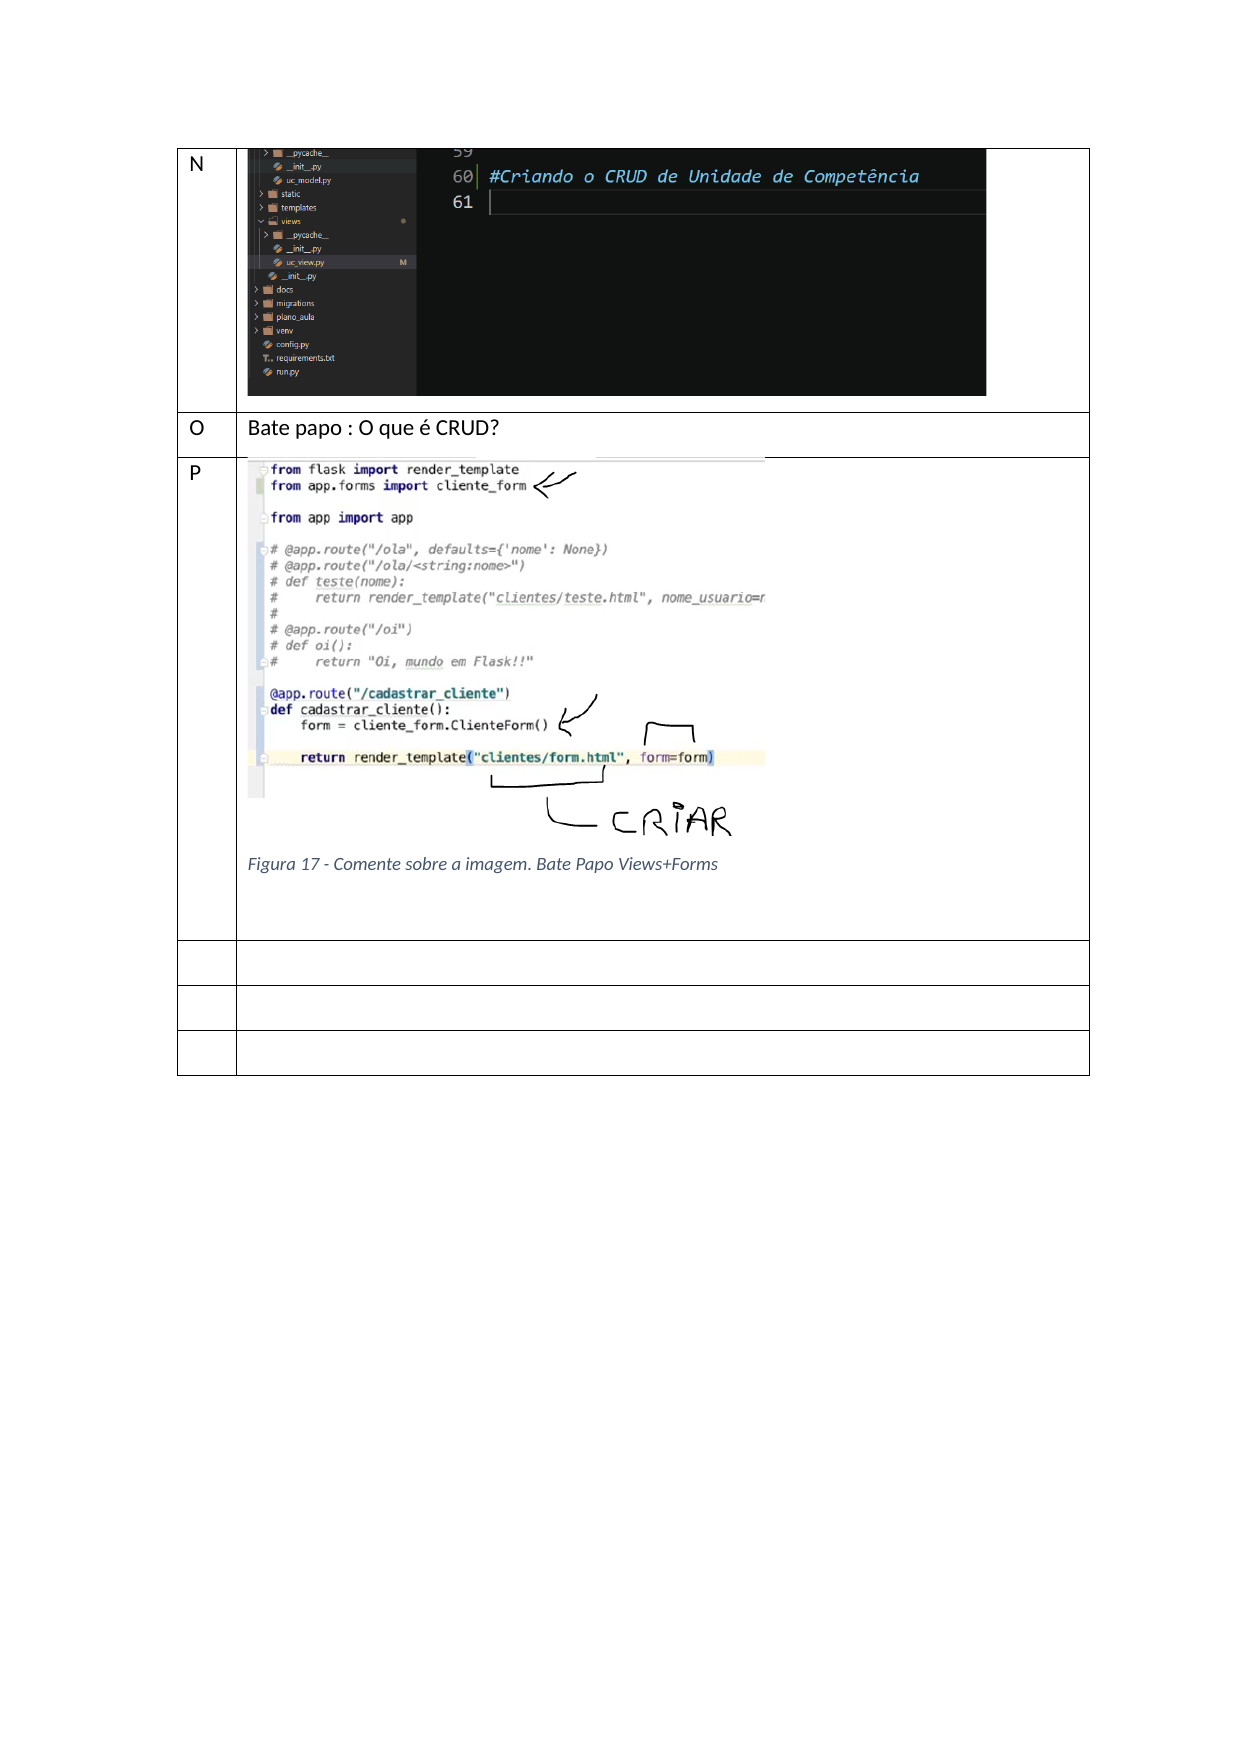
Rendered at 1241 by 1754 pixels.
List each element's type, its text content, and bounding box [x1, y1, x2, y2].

picture [247, 149, 987, 396]
table_cell P [178, 458, 236, 940]
table_cell [178, 986, 236, 1030]
table_cell [178, 941, 236, 985]
table_cell Figura - Comente sobre a imagem. Bate Papo Views+Forms [237, 458, 1089, 940]
table_cell [237, 941, 1089, 985]
table_cell [237, 986, 1089, 1030]
table_cell Bate papo : O que é CRUD? [237, 413, 1089, 457]
table_cell [237, 149, 1089, 412]
table_cell [237, 1031, 1089, 1075]
table_cell O [178, 413, 236, 457]
table_cell [178, 1031, 236, 1075]
picture [247, 457, 766, 836]
table_cell N [178, 149, 236, 412]
